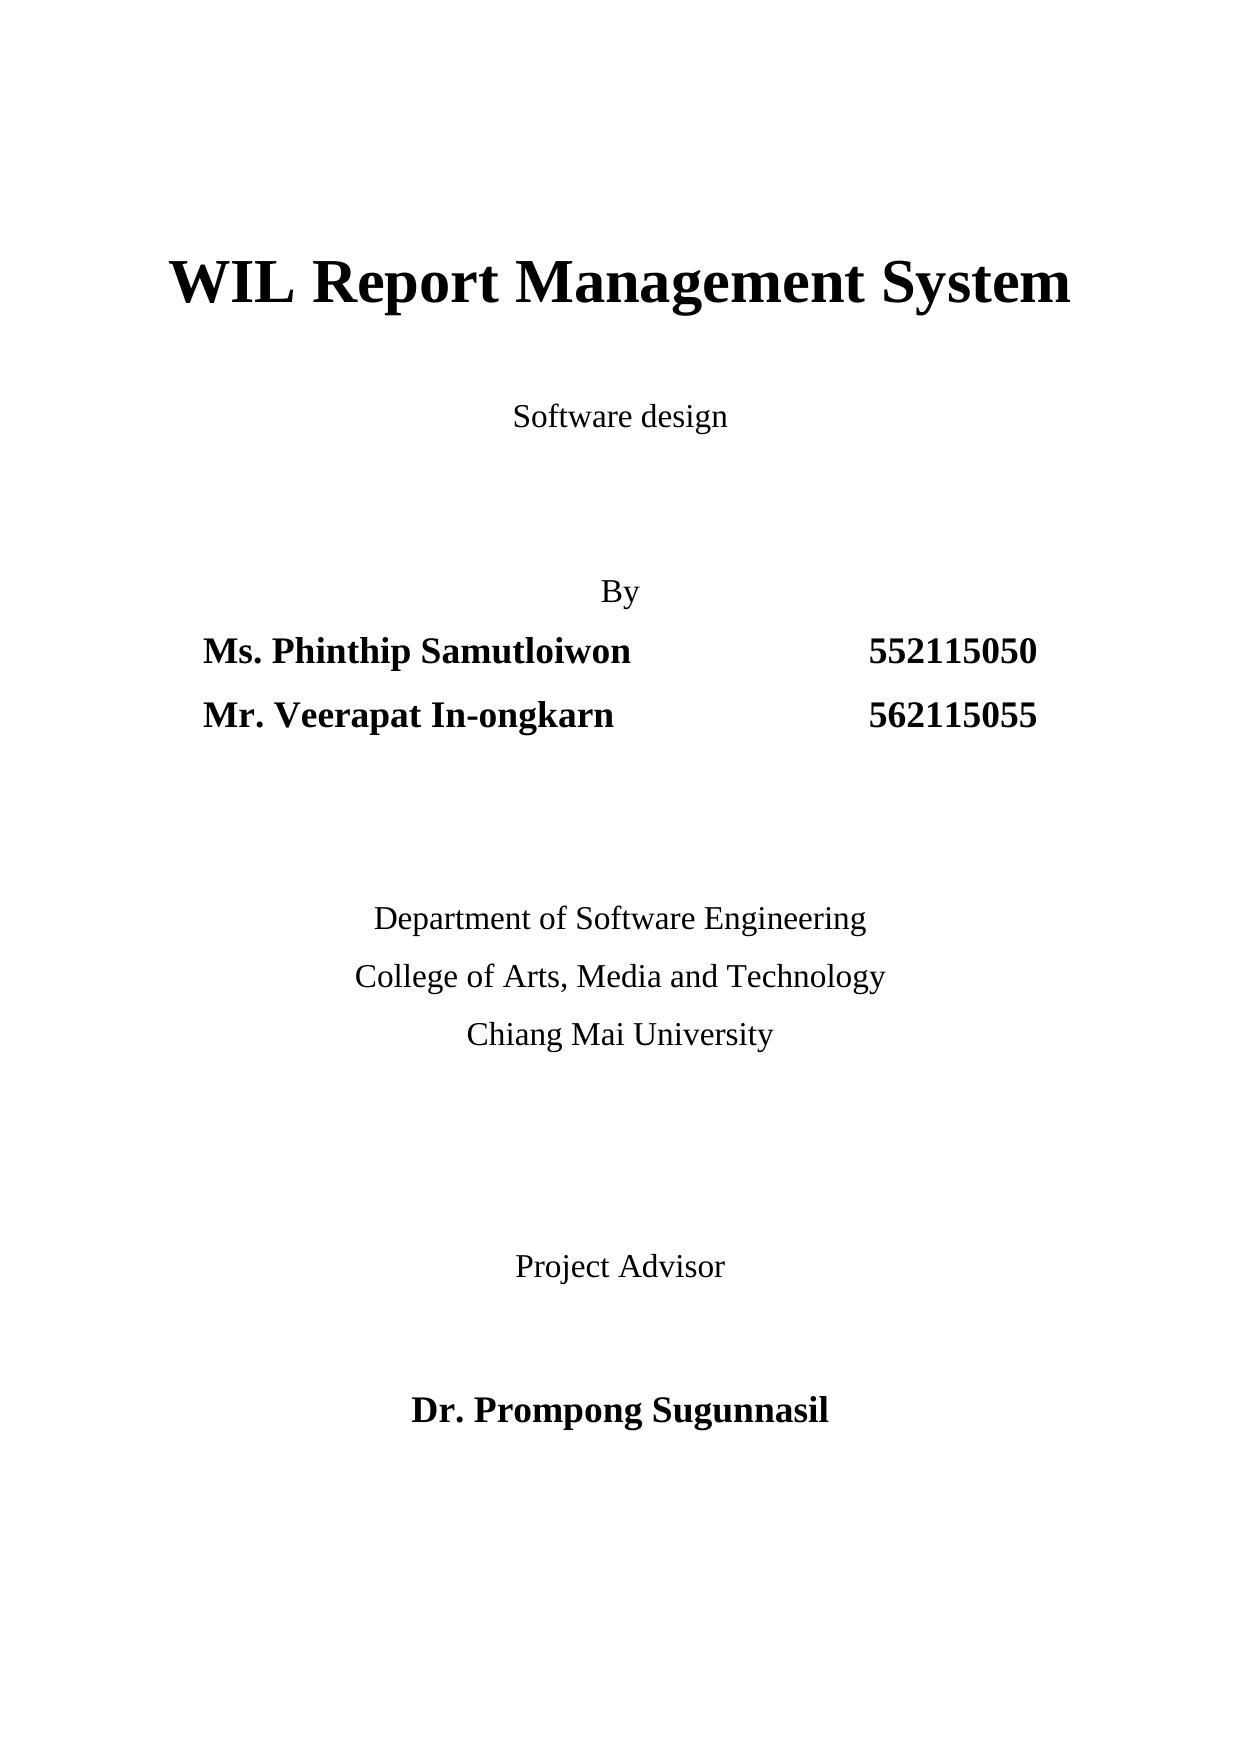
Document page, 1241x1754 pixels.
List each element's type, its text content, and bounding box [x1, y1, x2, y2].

text Chiang Mai University [150, 1014, 1090, 1053]
text Mr. Veerapat In-ongkarn 562115055 [150, 692, 1090, 735]
text By [150, 571, 1090, 609]
text Ms. Phinthip Samutloiwon 552115050 [150, 629, 1090, 672]
text College of Arts, Media and Technology [150, 956, 1090, 995]
text Department of Software Engineering [150, 898, 1090, 937]
text Dr. Prompong Sugunnasil [150, 1388, 1090, 1431]
text Project Advisor [150, 1247, 1090, 1285]
text WIL Report Management System [150, 244, 1090, 316]
text Software design [150, 397, 1090, 435]
